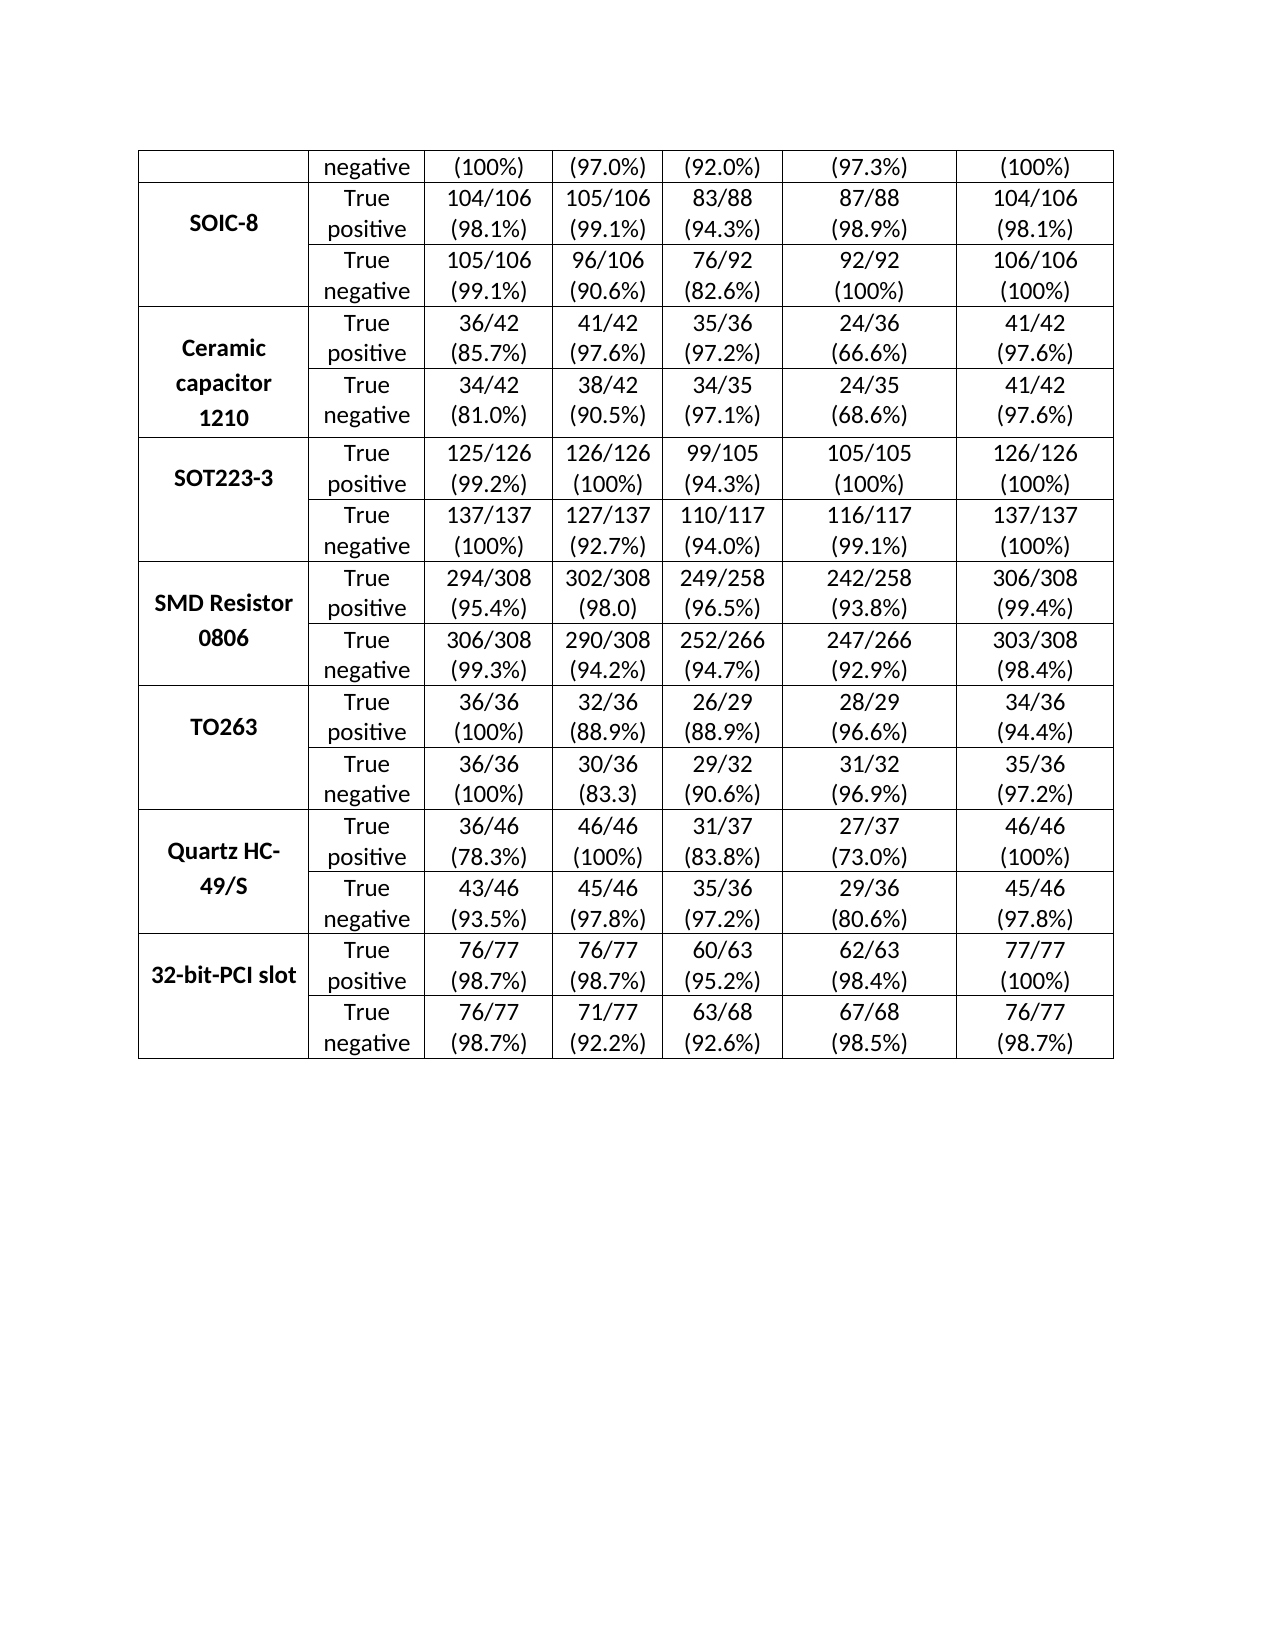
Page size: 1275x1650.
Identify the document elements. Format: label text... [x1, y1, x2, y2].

table_cell 126/126 (100%) [957, 438, 1113, 499]
table_cell 126/126 (100%) [553, 438, 662, 499]
table_cell 92/92 (100%) [783, 245, 956, 306]
table_cell 46/46 (100%) [553, 810, 662, 871]
table_cell 242/258 (93.8%) [783, 562, 956, 623]
table_cell 137/137 (100%) [957, 500, 1113, 561]
table_cell 29/36 (80.6%) [783, 872, 956, 933]
table_cell 76/77 (98.7%) [425, 934, 552, 995]
table_cell 302/308 (98.0) [553, 562, 662, 623]
table_cell 60/63 (95.2%) [663, 934, 782, 995]
table_cell 105/106 (99.1%) [425, 245, 552, 306]
table_cell 31/37 (83.8%) [663, 810, 782, 871]
table_cell 104/106 (98.1%) [957, 183, 1113, 244]
table_cell 41/42 (97.6%) [957, 307, 1113, 368]
table_cell SOIC-8 [139, 183, 308, 306]
table_cell 36/42 (85.7%) [425, 307, 552, 368]
table_cell 266/266 (100%) [957, 151, 1113, 182]
table_cell 46/46 (100%) [957, 810, 1113, 871]
table_cell 45/46 (97.8%) [957, 872, 1113, 933]
table_cell True positive [309, 810, 424, 871]
table_cell 266/266 (100%) [425, 151, 552, 182]
table_cell True positive [309, 438, 424, 499]
table_cell 27/37 (73.0%) [783, 810, 956, 871]
table_cell 76/92 (82.6%) [663, 245, 782, 306]
table_cell 28/29 (96.6%) [783, 686, 956, 747]
table_cell True positive [309, 307, 424, 368]
table_cell 76/77 (98.7%) [553, 934, 662, 995]
table_cell 83/88 (94.3%) [663, 183, 782, 244]
table_cell 38/42 (90.5%) [553, 369, 662, 437]
table_cell 306/308 (99.4%) [957, 562, 1113, 623]
table_cell 247/266 (92.9%) [783, 624, 956, 685]
table_cell True negative [309, 245, 424, 306]
table_cell 34/42 (81.0%) [425, 369, 552, 437]
table_cell 31/32 (96.9%) [783, 748, 956, 809]
table_cell 127/137 (92.7%) [553, 500, 662, 561]
table_cell 252/266 (94.7%) [663, 624, 782, 685]
table_cell 306/308 (99.3%) [425, 624, 552, 685]
table_cell 208/226 (92.0%) [663, 151, 782, 182]
table_cell Quartz HC-49/S [139, 810, 308, 933]
table_cell 24/36 (66.6%) [783, 307, 956, 368]
table_cell 76/77 (98.7%) [425, 996, 552, 1057]
table_cell 36/36 (100%) [425, 748, 552, 809]
table_cell SMD Resistor 0806 [139, 562, 308, 685]
table_cell True positive [309, 686, 424, 747]
table_cell True positive [309, 562, 424, 623]
table_cell 71/77 (92.2%) [553, 996, 662, 1057]
table_cell 96/106 (90.6%) [553, 245, 662, 306]
table_cell 105/106 (99.1%) [553, 183, 662, 244]
table_cell 32/36 (88.9%) [553, 686, 662, 747]
table_cell True positive [309, 183, 424, 244]
table_cell True negative [309, 369, 424, 437]
table_cell 77/77 (100%) [957, 934, 1113, 995]
table_cell 41/42 (97.6%) [957, 369, 1113, 437]
table_cell 76/77 (98.7%) [957, 996, 1113, 1057]
table_cell 294/308 (95.4%) [425, 562, 552, 623]
table_cell 99/105 (94.3%) [663, 438, 782, 499]
table_cell 290/308 (94.2%) [553, 624, 662, 685]
table_cell 35/36 (97.2%) [663, 872, 782, 933]
table_cell 220/226 (97.3%) [783, 151, 956, 182]
table_cell 35/36 (97.2%) [663, 307, 782, 368]
table_cell True negative [309, 872, 424, 933]
table_cell 36/36 (100%) [425, 686, 552, 747]
table_cell 104/106 (98.1%) [425, 183, 552, 244]
table_cell 110/117 (94.0%) [663, 500, 782, 561]
table_cell 34/35 (97.1%) [663, 369, 782, 437]
table_cell 249/258 (96.5%) [663, 562, 782, 623]
table_cell 41/42 (97.6%) [553, 307, 662, 368]
table_cell True negative [309, 996, 424, 1057]
table_cell 116/117 (99.1%) [783, 500, 956, 561]
table_cell 34/36 (94.4%) [957, 686, 1113, 747]
table_cell 35/36 (97.2%) [957, 748, 1113, 809]
table_cell True negative [309, 500, 424, 561]
table_cell 258/266 (97.0%) [553, 151, 662, 182]
table_cell True negative [309, 748, 424, 809]
table_cell 67/68 (98.5%) [783, 996, 956, 1057]
table_cell 303/308 (98.4%) [957, 624, 1113, 685]
table_cell 62/63 (98.4%) [783, 934, 956, 995]
table_cell 137/137 (100%) [425, 500, 552, 561]
table_cell 32-bit-PCI slot [139, 934, 308, 1057]
table_cell True negative [309, 624, 424, 685]
table_cell TO263 [139, 686, 308, 809]
table_cell Ceramic capacitor 1210 [139, 307, 308, 437]
table_cell True negative [309, 151, 424, 182]
table_cell 29/32 (90.6%) [663, 748, 782, 809]
table_cell True positive [309, 934, 424, 995]
table_cell 87/88 (98.9%) [783, 183, 956, 244]
table_cell 125/126 (99.2%) [425, 438, 552, 499]
table_cell 106/106 (100%) [957, 245, 1113, 306]
table_cell 45/46 (97.8%) [553, 872, 662, 933]
table_cell 30/36 (83.3) [553, 748, 662, 809]
table_cell 63/68 (92.6%) [663, 996, 782, 1057]
table_cell 43/46 (93.5%) [425, 872, 552, 933]
table_cell 105/105 (100%) [783, 438, 956, 499]
table_cell 24/35 (68.6%) [783, 369, 956, 437]
table_cell 36/46 (78.3%) [425, 810, 552, 871]
table_cell 26/29 (88.9%) [663, 686, 782, 747]
table_cell SOT223-3 [139, 438, 308, 561]
